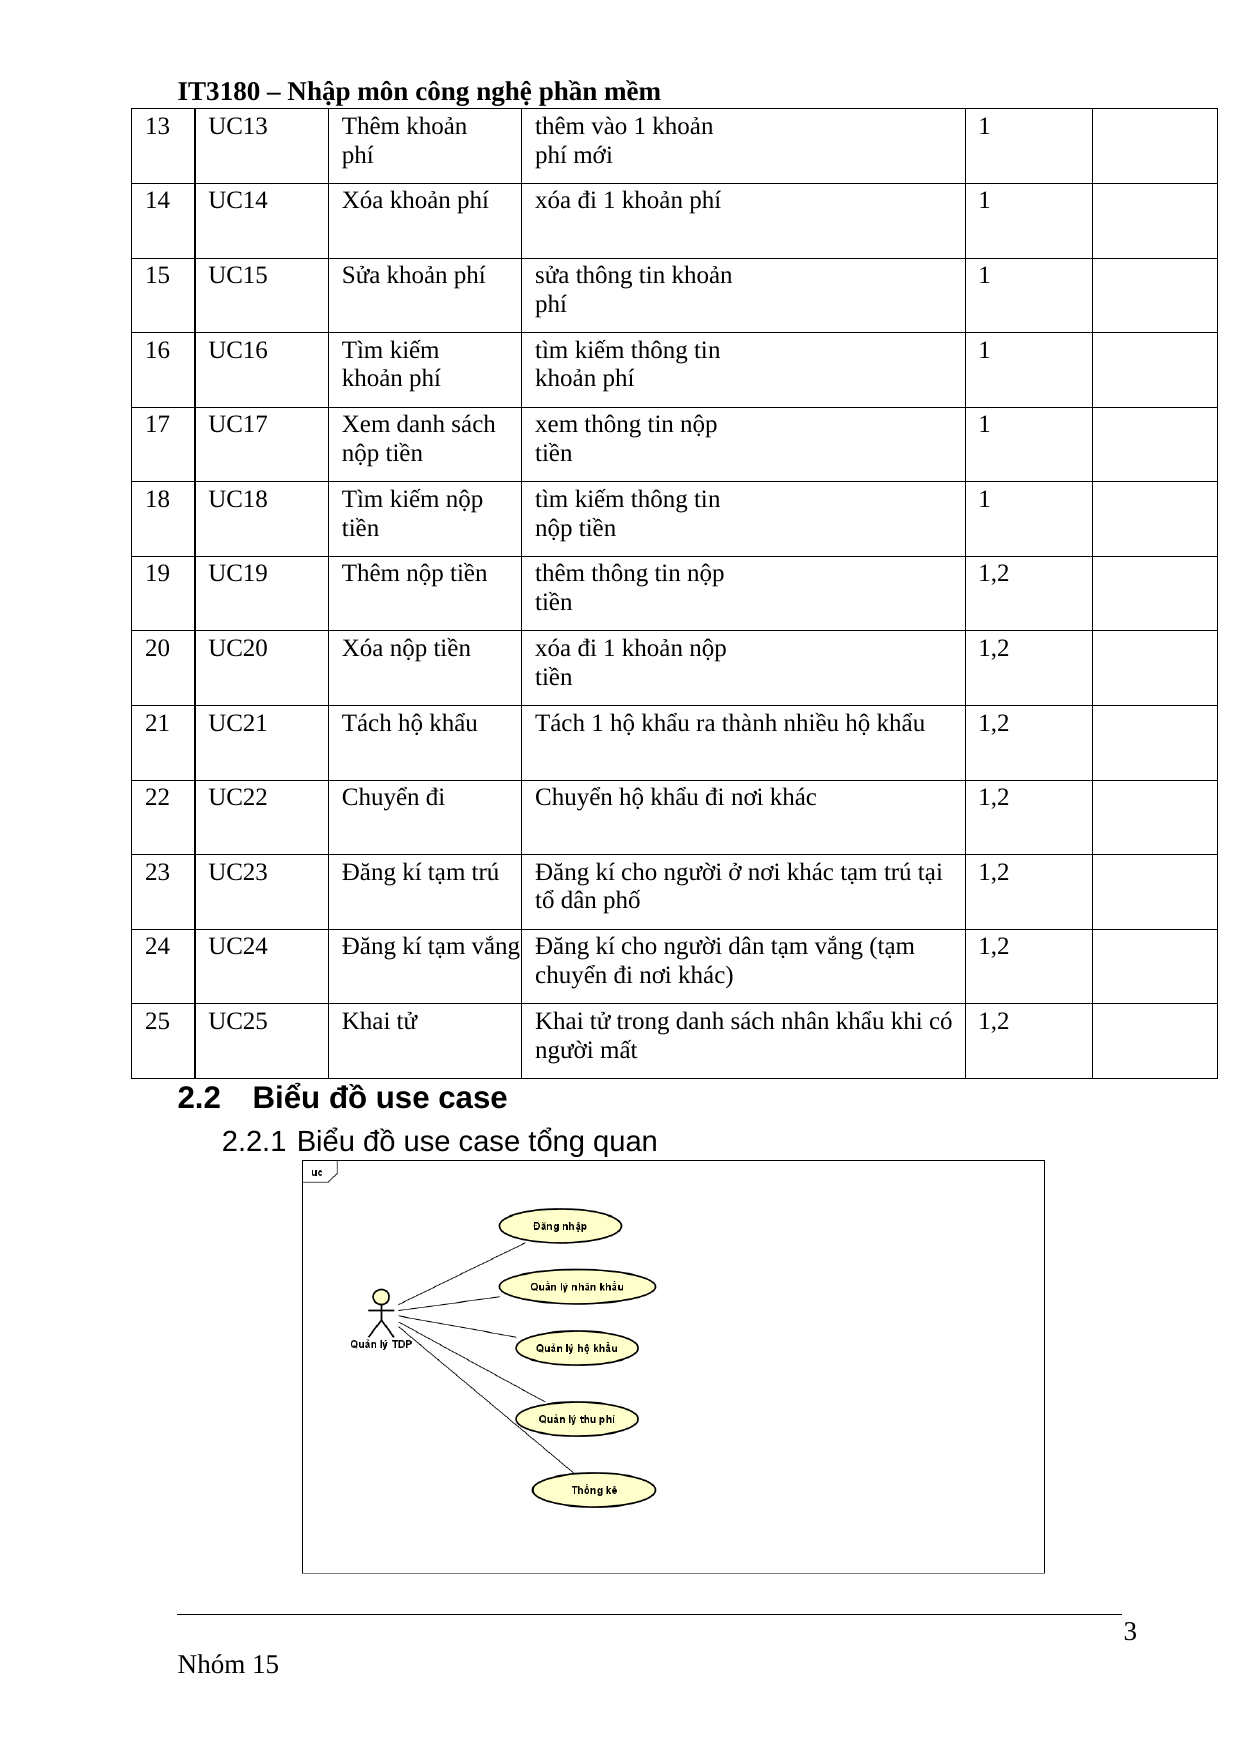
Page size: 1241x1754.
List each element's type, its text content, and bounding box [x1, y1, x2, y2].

table_cell 1 [966, 259, 1092, 332]
table_cell 1,2 [966, 557, 1092, 630]
table_cell 20 [132, 631, 194, 705]
table_cell 14 [132, 184, 194, 257]
table_cell Xóa khoản phí [329, 184, 521, 257]
table_cell UC14 [196, 184, 328, 257]
table_cell UC21 [196, 706, 328, 779]
table_cell xem thông tin nộp tiền [522, 408, 965, 481]
table_cell Thêm khoản phí [329, 109, 521, 183]
table_cell 23 [132, 855, 194, 929]
table_cell thêm vào 1 khoản phí mới [522, 109, 965, 183]
table_cell Xóa nộp tiền [329, 631, 521, 705]
table_cell UC16 [196, 333, 328, 407]
table_cell UC15 [196, 259, 328, 332]
table_cell 19 [132, 557, 194, 630]
table_cell 1,2 [966, 855, 1092, 929]
table_cell tìm kiếm thông tin khoản phí [522, 333, 965, 407]
table_cell 1,2 [966, 930, 1092, 1003]
subtitle Biểu đồ use case [177, 1079, 1215, 1115]
table_cell 18 [132, 482, 194, 556]
table_cell 1 [966, 184, 1092, 257]
table_cell UC22 [196, 781, 328, 854]
table_cell [1093, 333, 1217, 407]
table_cell [1093, 930, 1217, 1003]
picture [299, 1157, 1050, 1578]
table_cell Tách 1 hộ khẩu ra thành nhiều hộ khẩu [522, 706, 965, 779]
table_cell 21 [132, 706, 194, 779]
table_cell UC17 [196, 408, 328, 481]
table_cell 1,2 [966, 1004, 1092, 1078]
table_cell [1093, 557, 1217, 630]
table_cell 1 [966, 408, 1092, 481]
table_cell [1093, 706, 1217, 779]
table_cell Sửa khoản phí [329, 259, 521, 332]
table_cell UC20 [196, 631, 328, 705]
table_cell [1093, 259, 1217, 332]
table_cell tìm kiếm thông tin nộp tiền [522, 482, 965, 556]
table_cell 1,2 [966, 781, 1092, 854]
table_cell 22 [132, 781, 194, 854]
table_cell 1,2 [966, 706, 1092, 779]
table_cell Khai tử [329, 1004, 521, 1078]
table_cell Chuyển đi [329, 781, 521, 854]
table_cell Tìm kiếm khoản phí [329, 333, 521, 407]
table_cell Tìm kiếm nộp tiền [329, 482, 521, 556]
table_cell Xem danh sách nộp tiền [329, 408, 521, 481]
table_cell xóa đi 1 khoản nộp tiền [522, 631, 965, 705]
table_cell UC19 [196, 557, 328, 630]
table_cell [1093, 109, 1217, 183]
table_cell 15 [132, 259, 194, 332]
table_cell 1 [966, 482, 1092, 556]
table_cell UC18 [196, 482, 328, 556]
table_cell [1093, 1004, 1217, 1078]
table_cell 24 [132, 930, 194, 1003]
table_cell UC13 [196, 109, 328, 183]
table_cell UC23 [196, 855, 328, 929]
table_cell 16 [132, 333, 194, 407]
table_cell Tách hộ khẩu [329, 706, 521, 779]
table_cell Đăng kí tạm vắng [329, 930, 521, 1003]
table_cell Đăng kí tạm trú [329, 855, 521, 929]
table_cell Thêm nộp tiền [329, 557, 521, 630]
table_cell [1093, 781, 1217, 854]
table_cell UC25 [196, 1004, 328, 1078]
table_cell 13 [132, 109, 194, 183]
table_cell 1 [966, 109, 1092, 183]
table_cell [1093, 184, 1217, 257]
table_cell Chuyển hộ khẩu đi nơi khác [522, 781, 965, 854]
table_cell Khai tử trong danh sách nhân khẩu khi có người mất [522, 1004, 965, 1078]
table_cell [1093, 408, 1217, 481]
table_cell Đăng kí cho người dân tạm vắng (tạm chuyển đi nơi khác) [522, 930, 965, 1003]
table_cell UC24 [196, 930, 328, 1003]
table_cell 1,2 [966, 631, 1092, 705]
table_cell [1093, 855, 1217, 929]
table_cell [1093, 482, 1217, 556]
table_cell sửa thông tin khoản phí [522, 259, 965, 332]
table_cell thêm thông tin nộp tiền [522, 557, 965, 630]
table_cell Đăng kí cho người ở nơi khác tạm trú tại tổ dân phố [522, 855, 965, 929]
table_cell 25 [132, 1004, 194, 1078]
table_cell [1093, 631, 1217, 705]
subtitle Biểu đồ use case tổng quan [222, 1124, 1215, 1158]
table_cell xóa đi 1 khoản phí [522, 184, 965, 257]
table_cell 17 [132, 408, 194, 481]
table_cell 1 [966, 333, 1092, 407]
